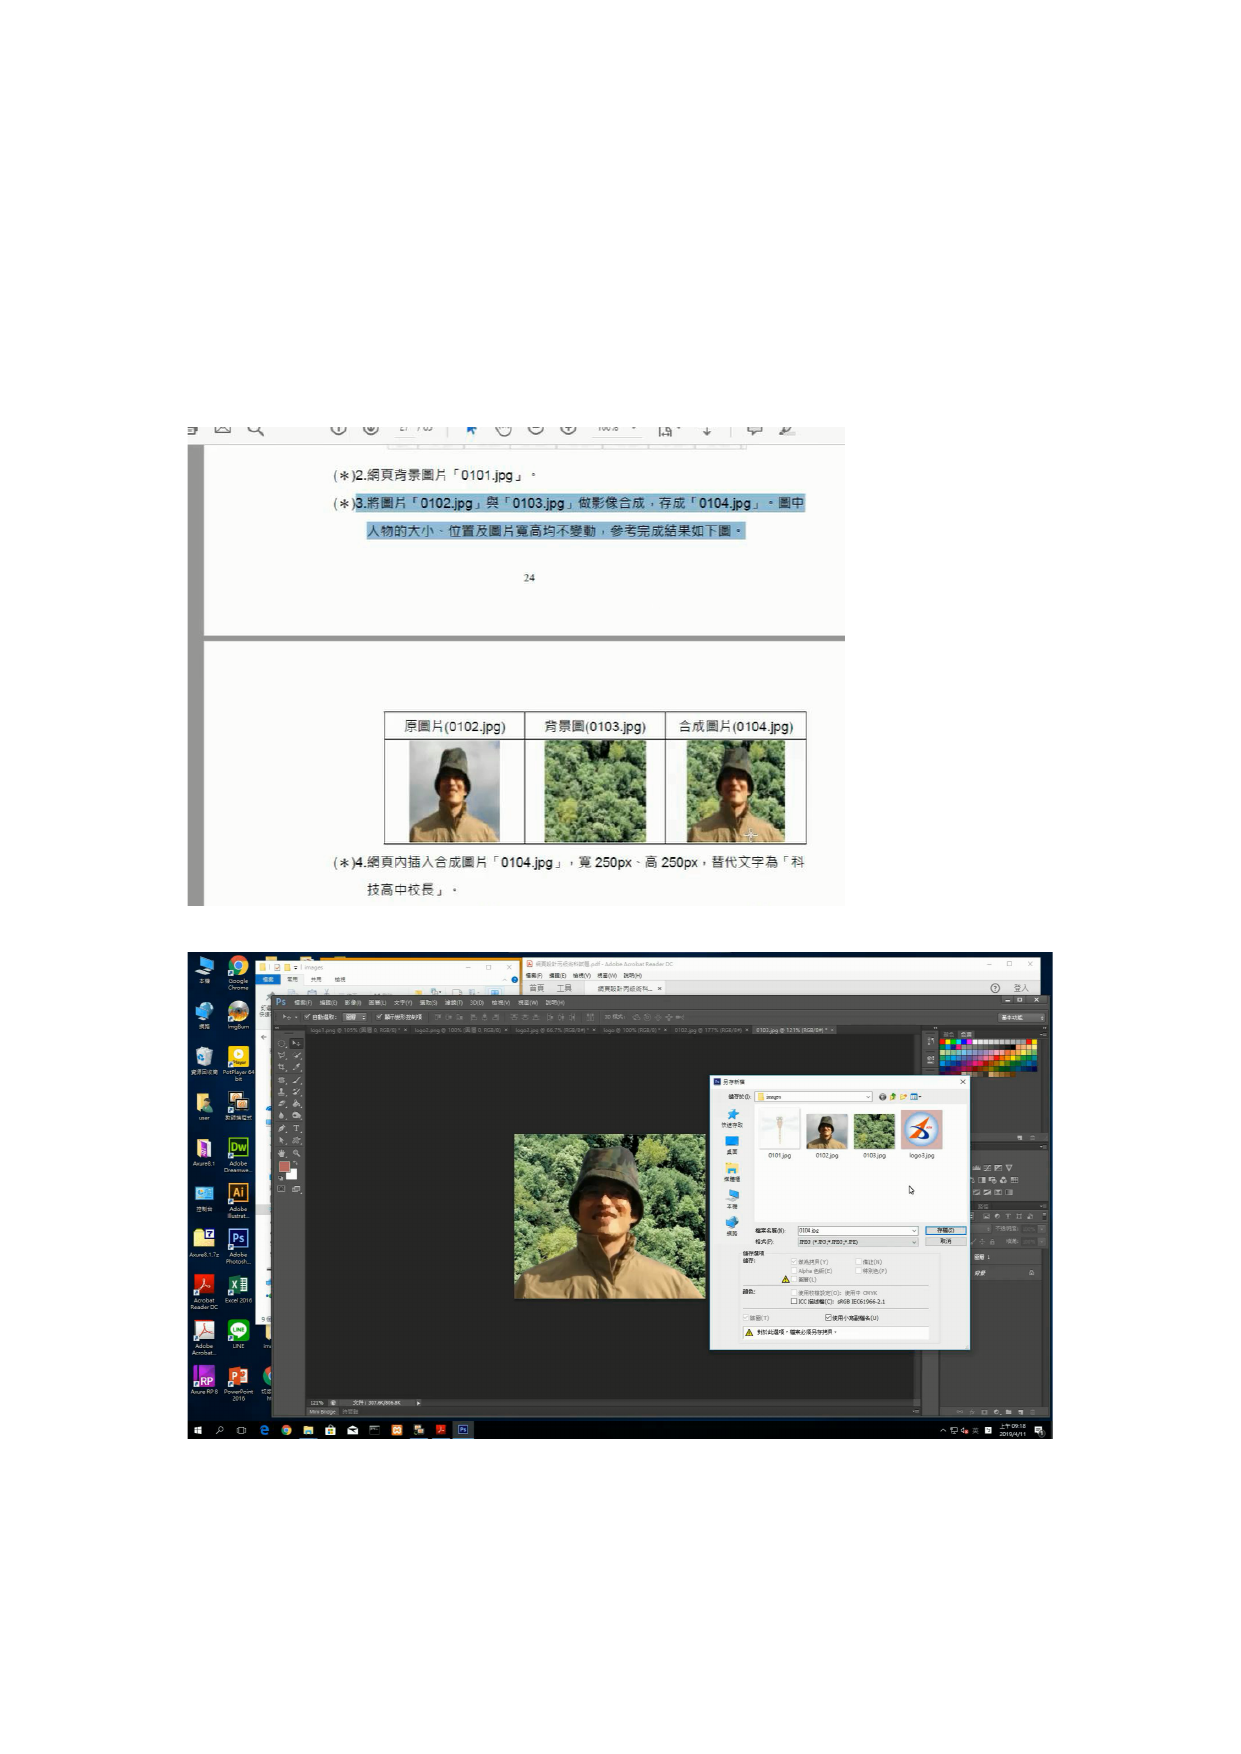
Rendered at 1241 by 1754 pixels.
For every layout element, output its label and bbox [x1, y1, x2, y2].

picture [187, 427, 845, 906]
picture [187, 952, 1053, 1439]
